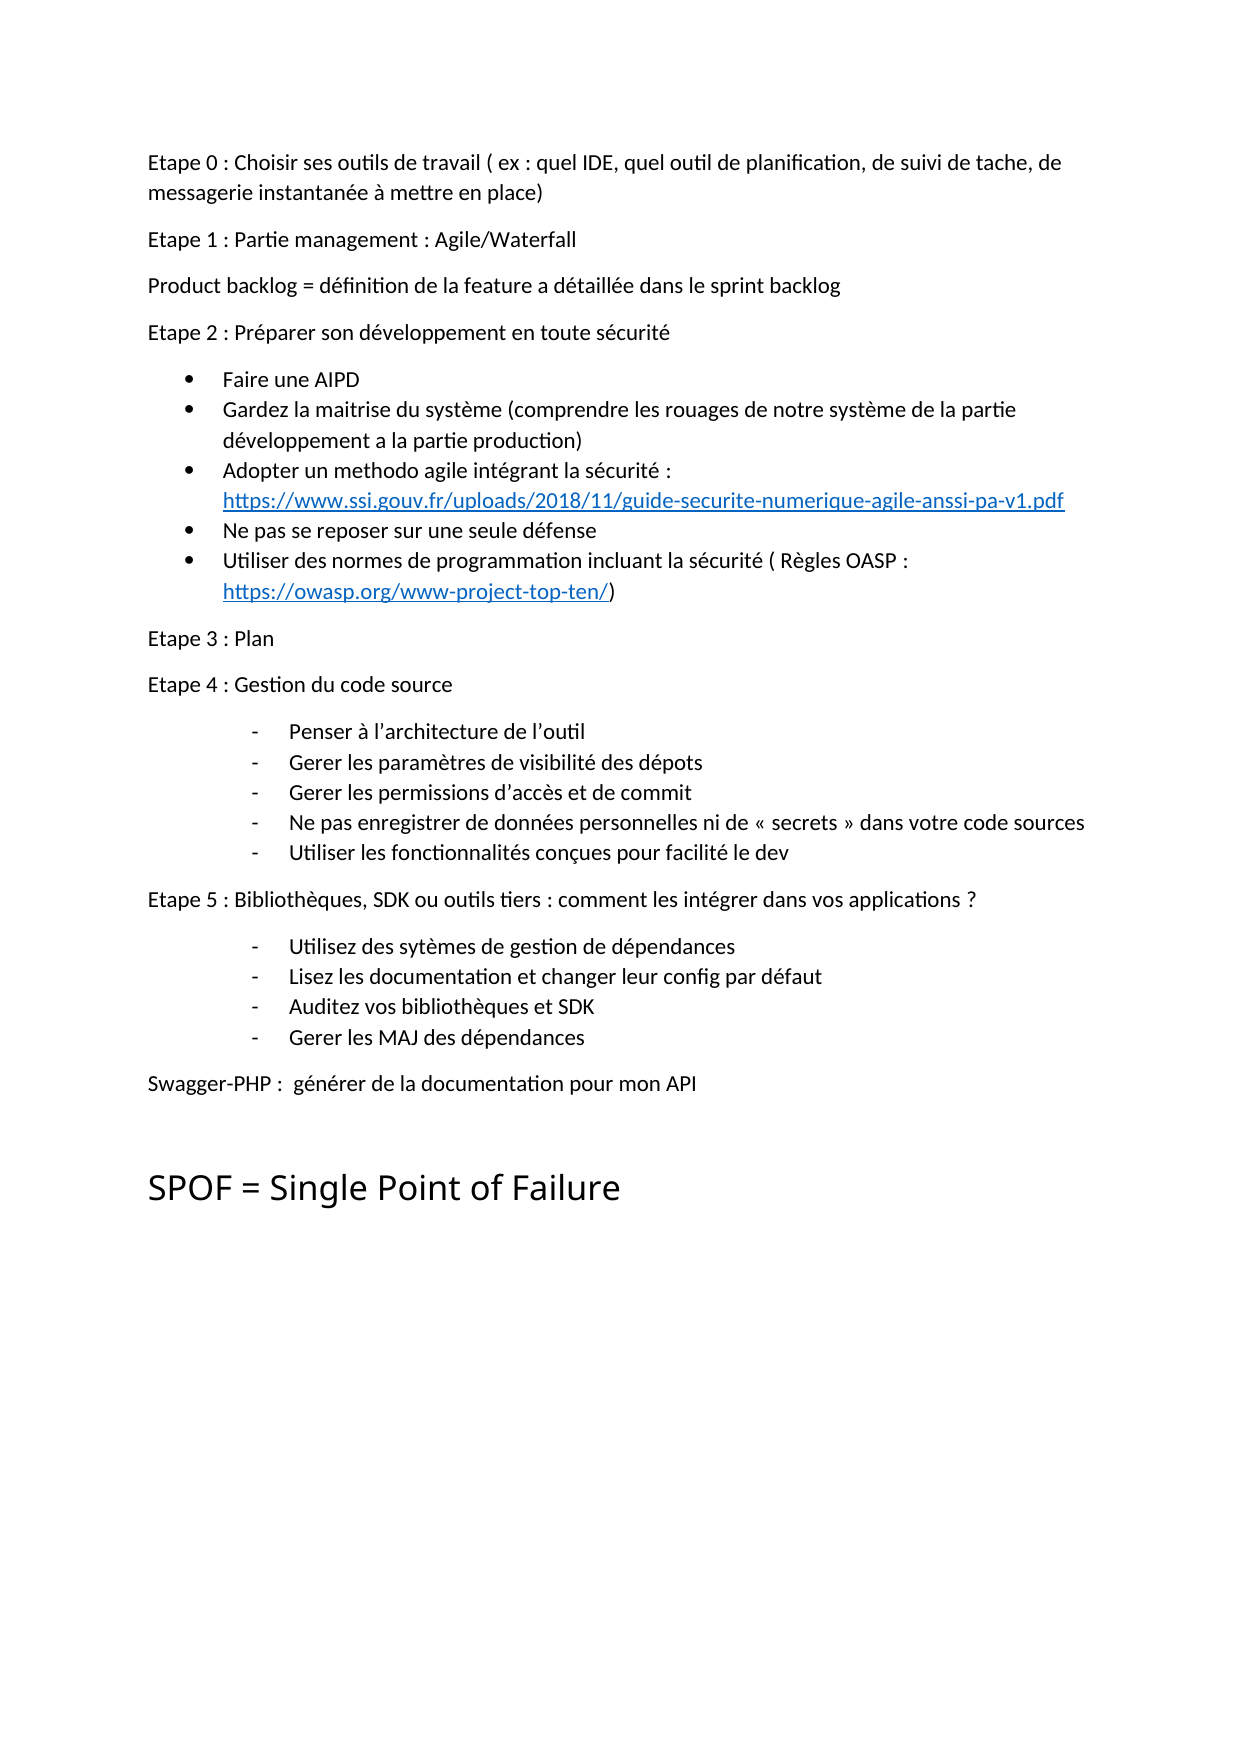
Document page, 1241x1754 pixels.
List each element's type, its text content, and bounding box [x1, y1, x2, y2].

list Gerer les permissions d’accès et de commit [251, 778, 1093, 806]
text Product backlog = définition de la feature a détaillée dans le sprint backlog [148, 272, 1093, 299]
list Utilisez des sytèmes de gestion de dépendances [251, 932, 1093, 960]
list Penser à l’architecture de l’outil [251, 717, 1093, 745]
text Etape 3 : Plan [148, 624, 1093, 652]
text Etape 0 : Choisir ses outils de travail ( ex : quel IDE, quel outil de planification, de suivi de tache, de messagerie instantanée à mettre en place) [148, 148, 1093, 206]
list Adopter un methodo agile intégrant la sécurité : https://www.ssi.gouv.fr/uploads/2018/11/guide-securite-numerique-agile-anssi-pa-v1.pdf [185, 456, 1093, 514]
text Etape 1 : Partie management : Agile/Waterfall [148, 225, 1093, 253]
list Utiliser les fonctionnalités conçues pour facilité le dev [251, 838, 1093, 866]
text Swagger-PHP : générer de la documentation pour mon API [148, 1069, 1093, 1097]
text Etape 4 : Gestion du code source [148, 671, 1093, 698]
list Ne pas se reposer sur une seule défense [185, 516, 1093, 544]
list Gerer les paramètres de visibilité des dépots [251, 748, 1093, 776]
text Etape 5 : Bibliothèques, SDK ou outils tiers : comment les intégrer dans vos applications ? [148, 885, 1093, 913]
list Faire une AIPD [185, 365, 1093, 393]
list Ne pas enregistrer de données personnelles ni de « secrets » dans votre code sources [251, 808, 1093, 836]
text SPOF = Single Point of Failure [148, 1163, 1093, 1210]
list Gerer les MAJ des dépendances [251, 1023, 1093, 1051]
list Gardez la maitrise du système (comprendre les rouages de notre système de la partie développement a la partie production) [185, 396, 1093, 454]
list Auditez vos bibliothèques et SDK [251, 992, 1093, 1020]
list Lisez les documentation et changer leur config par défaut [251, 962, 1093, 990]
list Utiliser des normes de programmation incluant la sécurité ( Règles OASP : https://owasp.org/www-project-top-ten/) [185, 547, 1093, 605]
text Etape 2 : Préparer son développement en toute sécurité [148, 318, 1093, 346]
